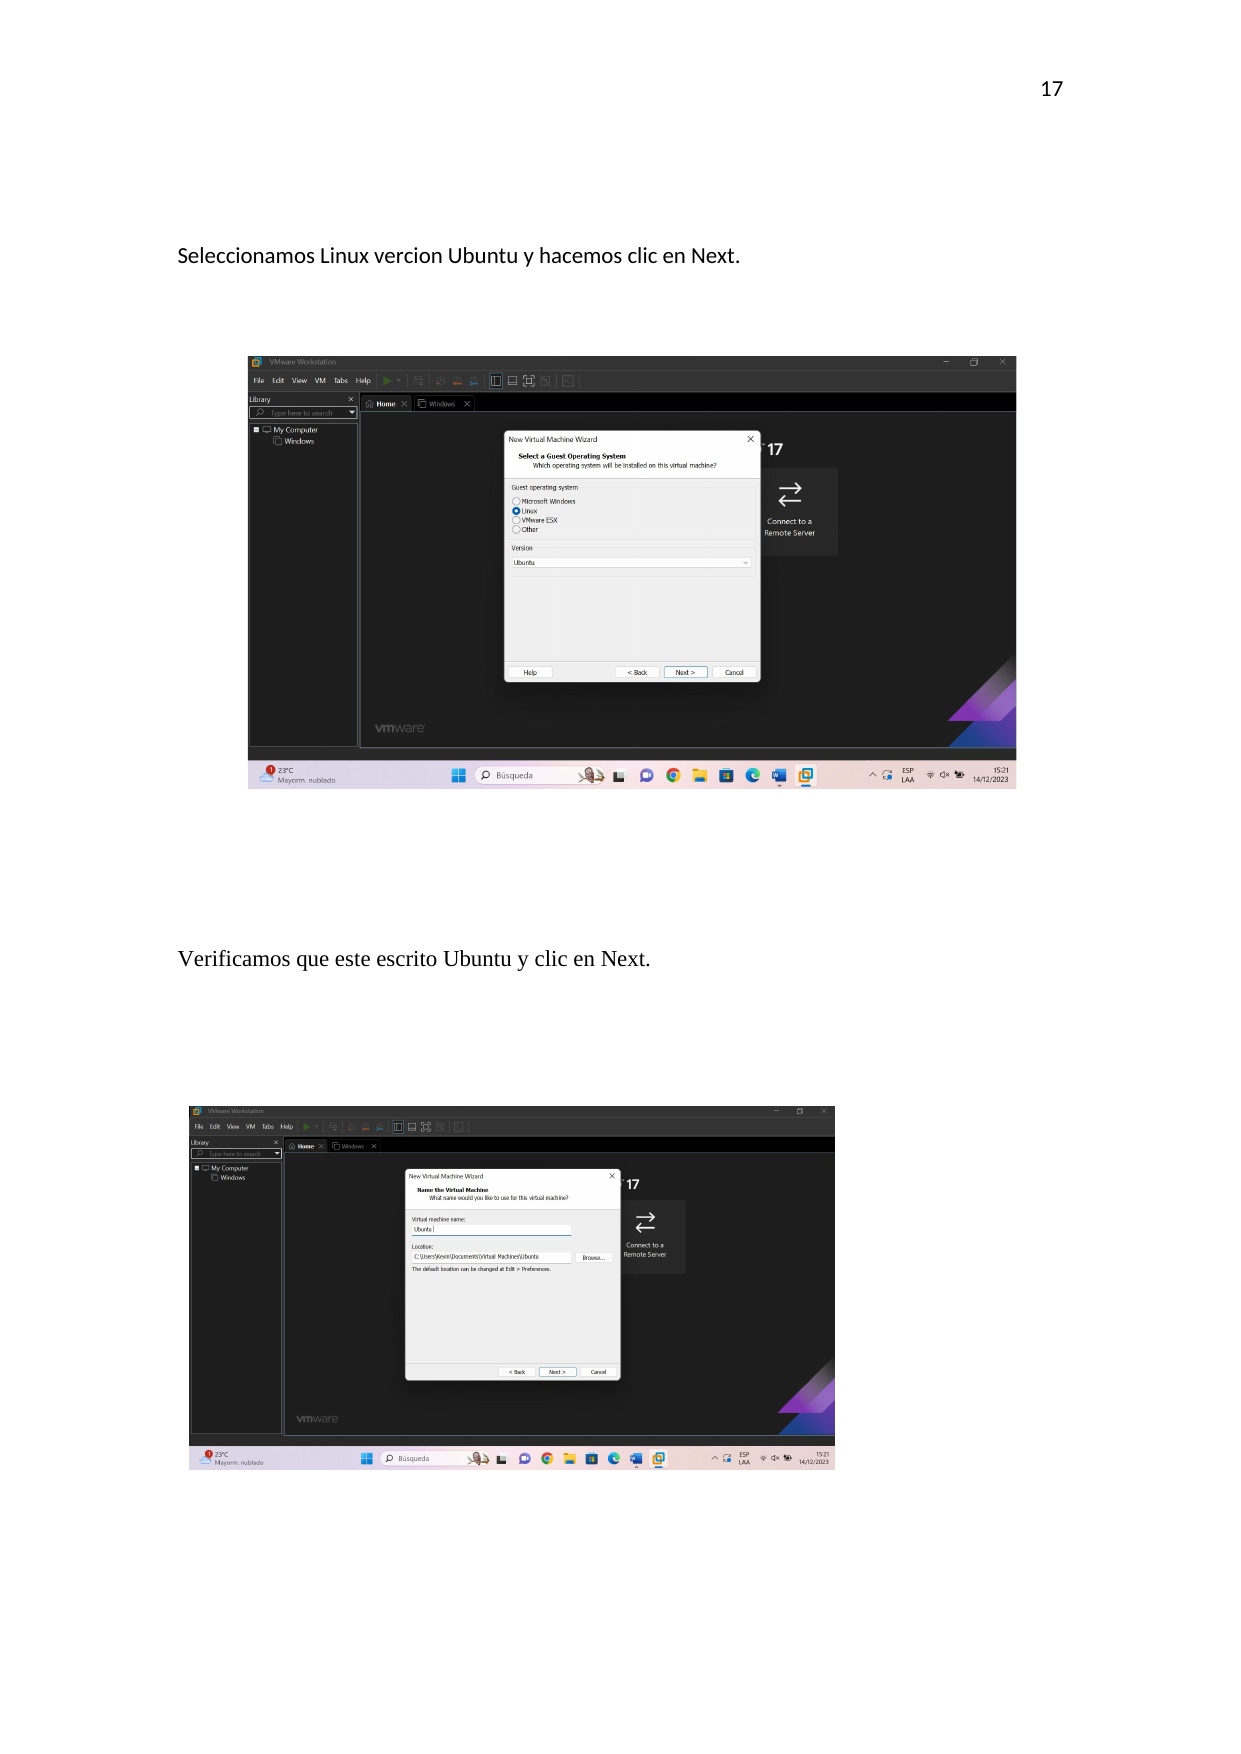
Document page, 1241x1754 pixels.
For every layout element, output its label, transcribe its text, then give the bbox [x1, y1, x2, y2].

text Verificamos que este escrito Ubuntu y clic en Next. [177, 944, 1063, 971]
text Seleccionamos Linux vercion Ubuntu y hacemos clic en Next. [177, 241, 1063, 269]
